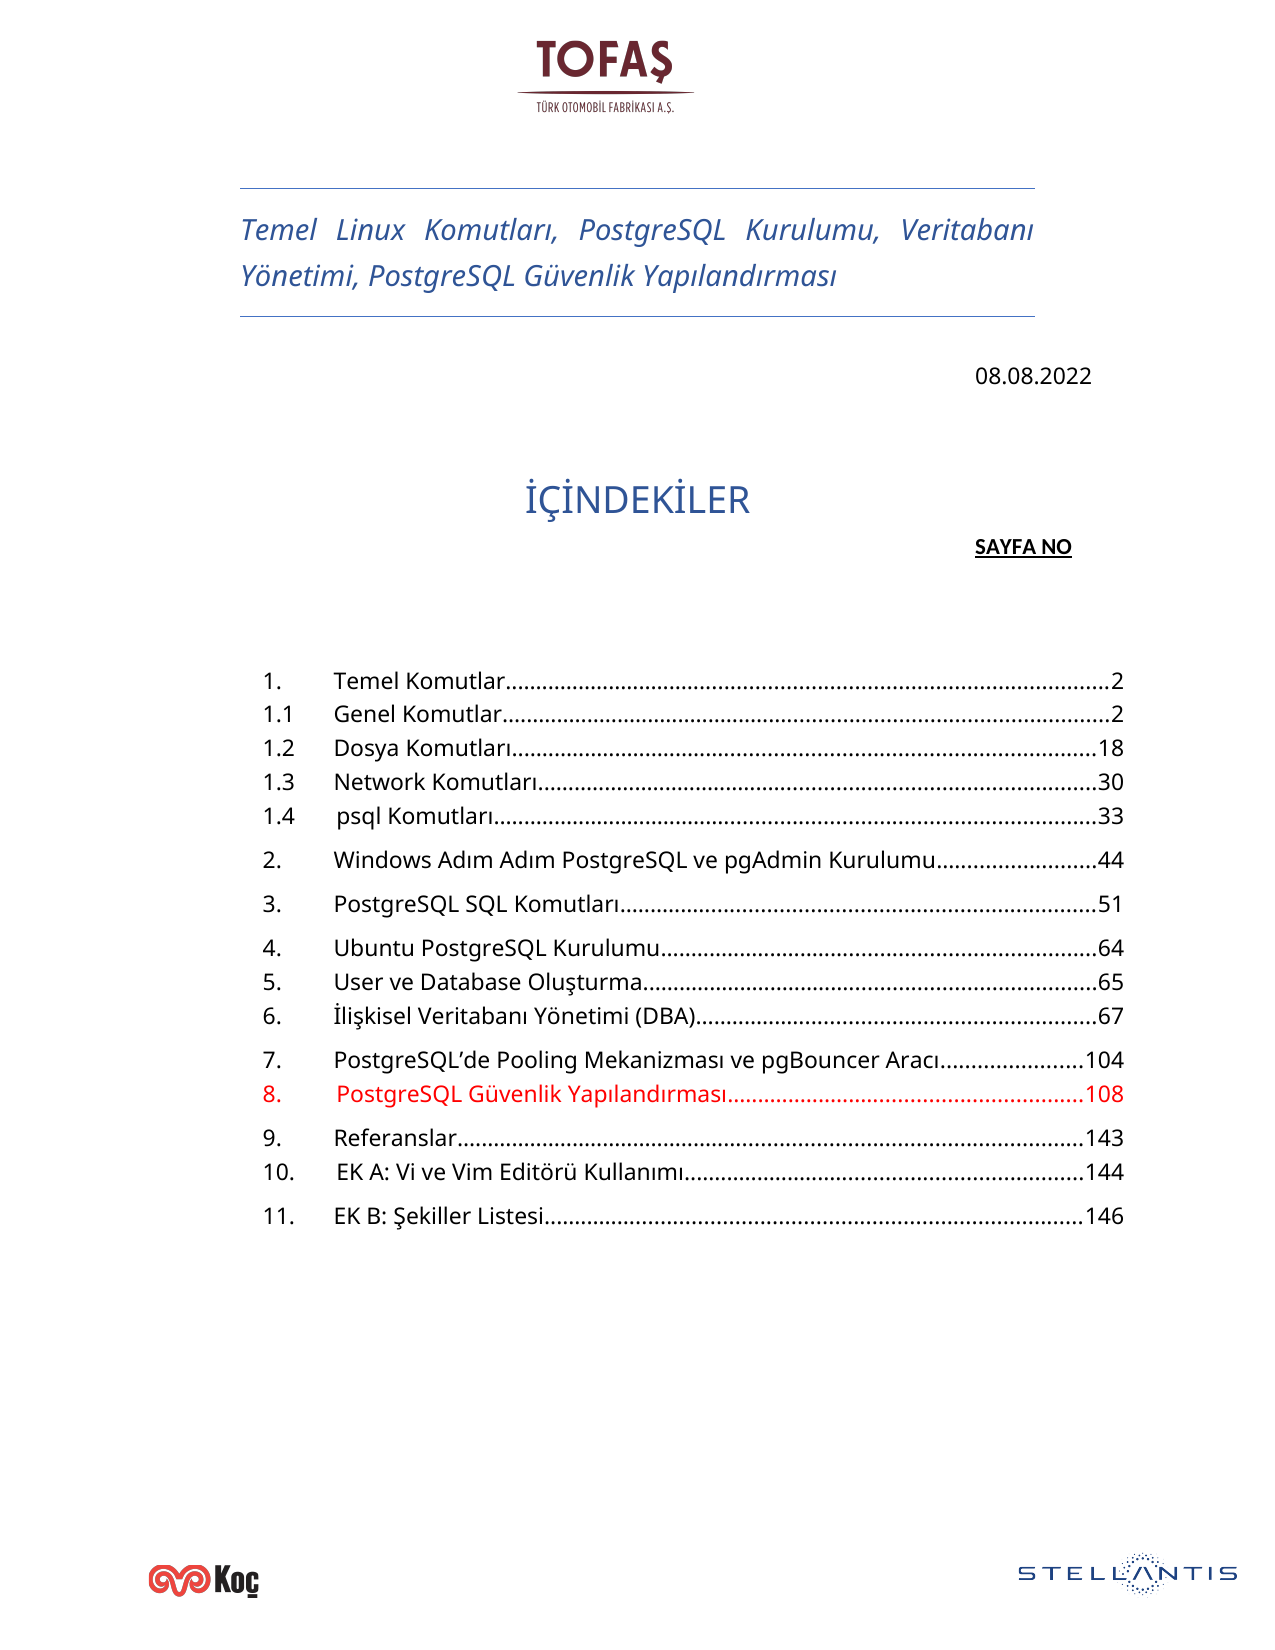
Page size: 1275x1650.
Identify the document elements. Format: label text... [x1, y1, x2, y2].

picture [148, 1565, 259, 1598]
text 08.08.2022 [975, 360, 1125, 391]
picture [511, 35, 698, 119]
text Temel Linux Komutları, PostgreSQL Kurulumu, Veritabanı Yönetimi, PostgreSQL Güvenlik Yapılandırması [240, 189, 1035, 316]
picture [1018, 1551, 1237, 1598]
